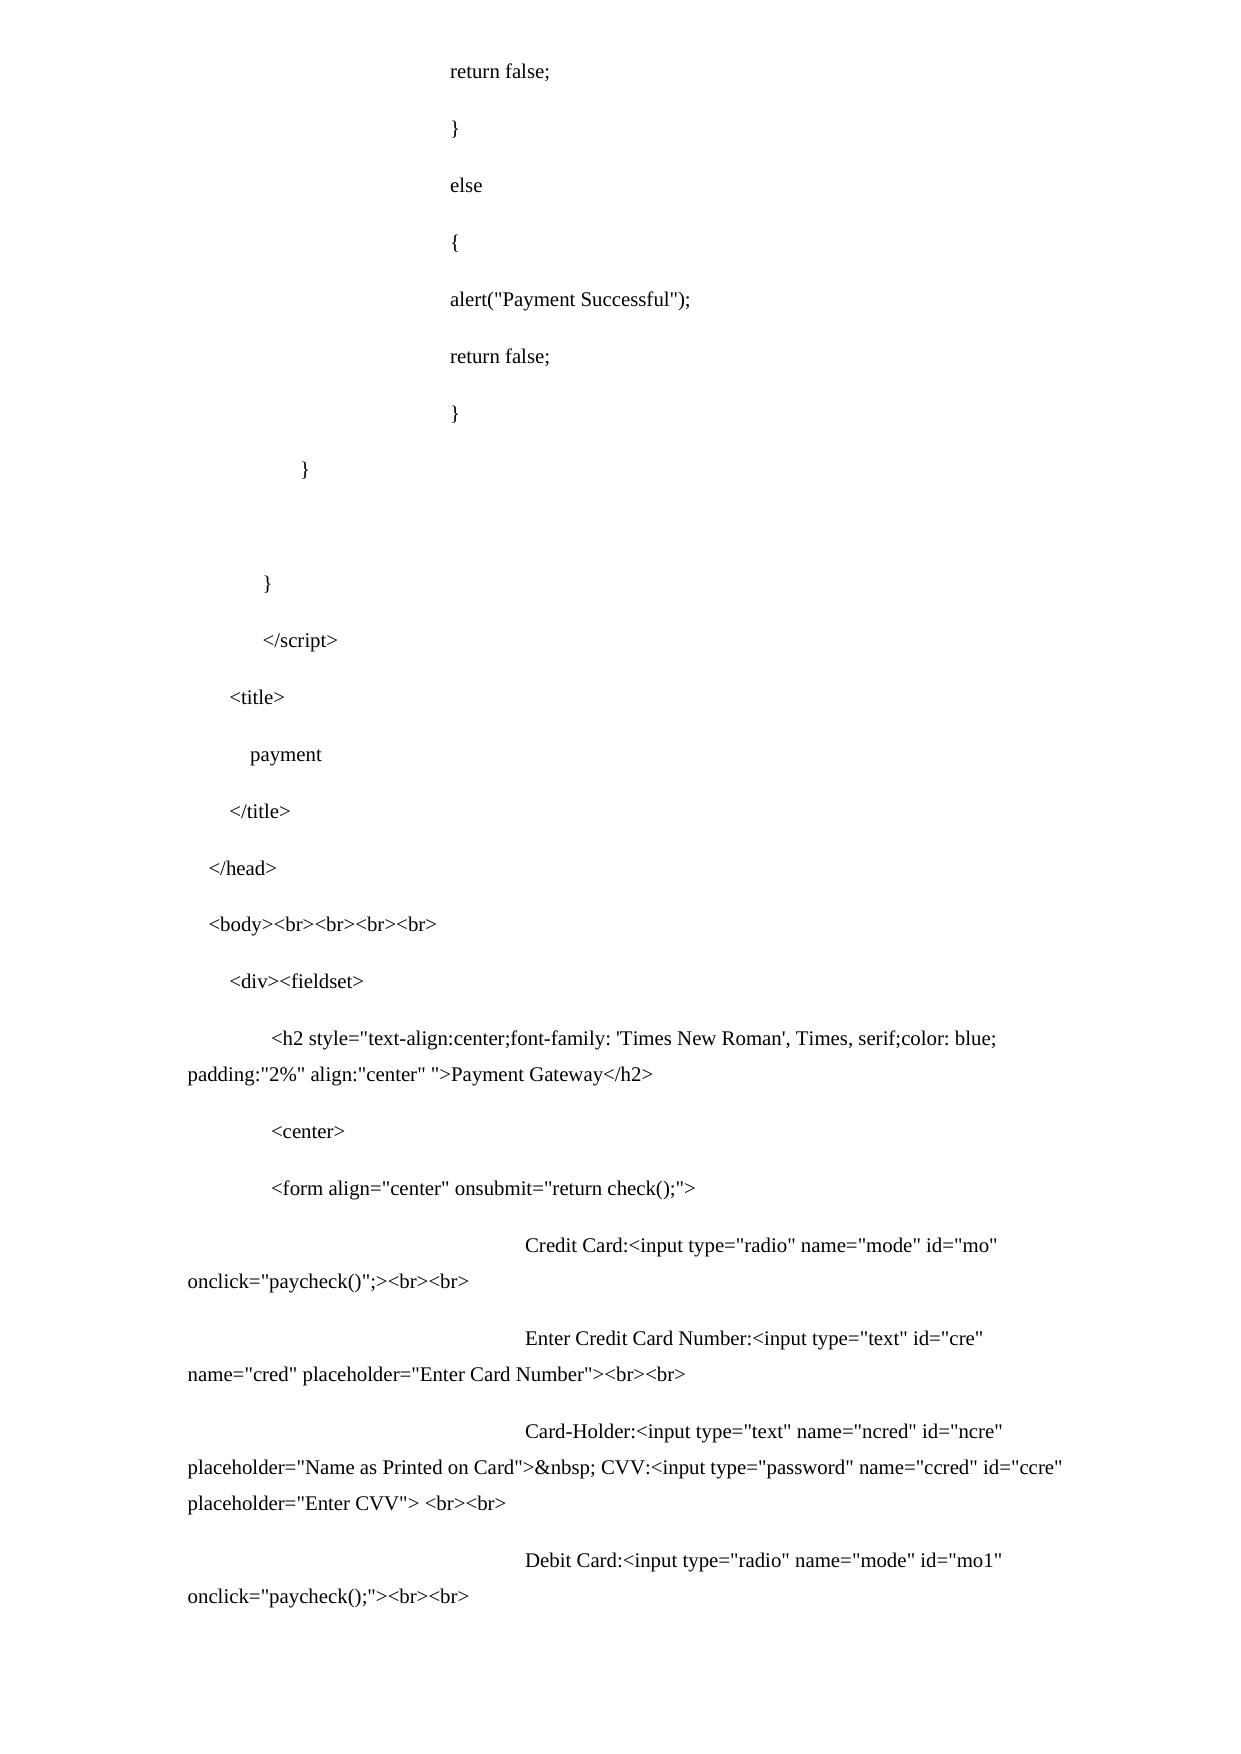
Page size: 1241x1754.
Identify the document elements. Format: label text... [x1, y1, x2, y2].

text else [187, 173, 1090, 197]
text <h2 style="text-align:center;font-family: 'Times New Roman', Times, serif;color: blue; padding:"2%" align:"center" ">Payment Gateway</h2> [187, 1026, 1090, 1086]
text } [187, 571, 1090, 595]
text <form align="center" onsubmit="return check();"> [187, 1176, 1090, 1200]
text { [187, 230, 1090, 254]
text </title> [187, 798, 1090, 823]
text Debit Card:<input type="radio" name="mode" id="mo1" onclick="paycheck();"><br><br> [187, 1547, 1090, 1608]
text Credit Card:<input type="radio" name="mode" id="mo" onclick="paycheck()";><br><br> [187, 1233, 1090, 1293]
text Enter Credit Card Number:<input type="text" id="cre" name="cred" placeholder="Enter Card Number"><br><br> [187, 1326, 1090, 1386]
text payment [187, 742, 1090, 766]
text } [187, 116, 1090, 140]
text alert("Payment Successful"); [187, 287, 1090, 311]
text </script> [187, 628, 1090, 652]
text Card-Holder:<input type="text" name="ncred" id="ncre" placeholder="Name as Printed on Card">&nbsp; CVV:<input type="password" name="ccred" id="ccre" placeholder="Enter CVV"> <br><br> [187, 1418, 1090, 1515]
text <center> [187, 1119, 1090, 1143]
text } [187, 400, 1090, 424]
text <title> [187, 685, 1090, 709]
text } [187, 457, 1090, 481]
text </head> [187, 855, 1090, 879]
text return false; [187, 343, 1090, 368]
text <div><fieldset> [187, 969, 1090, 993]
text <body><br><br><br><br> [187, 912, 1090, 936]
text return false; [187, 59, 1090, 83]
